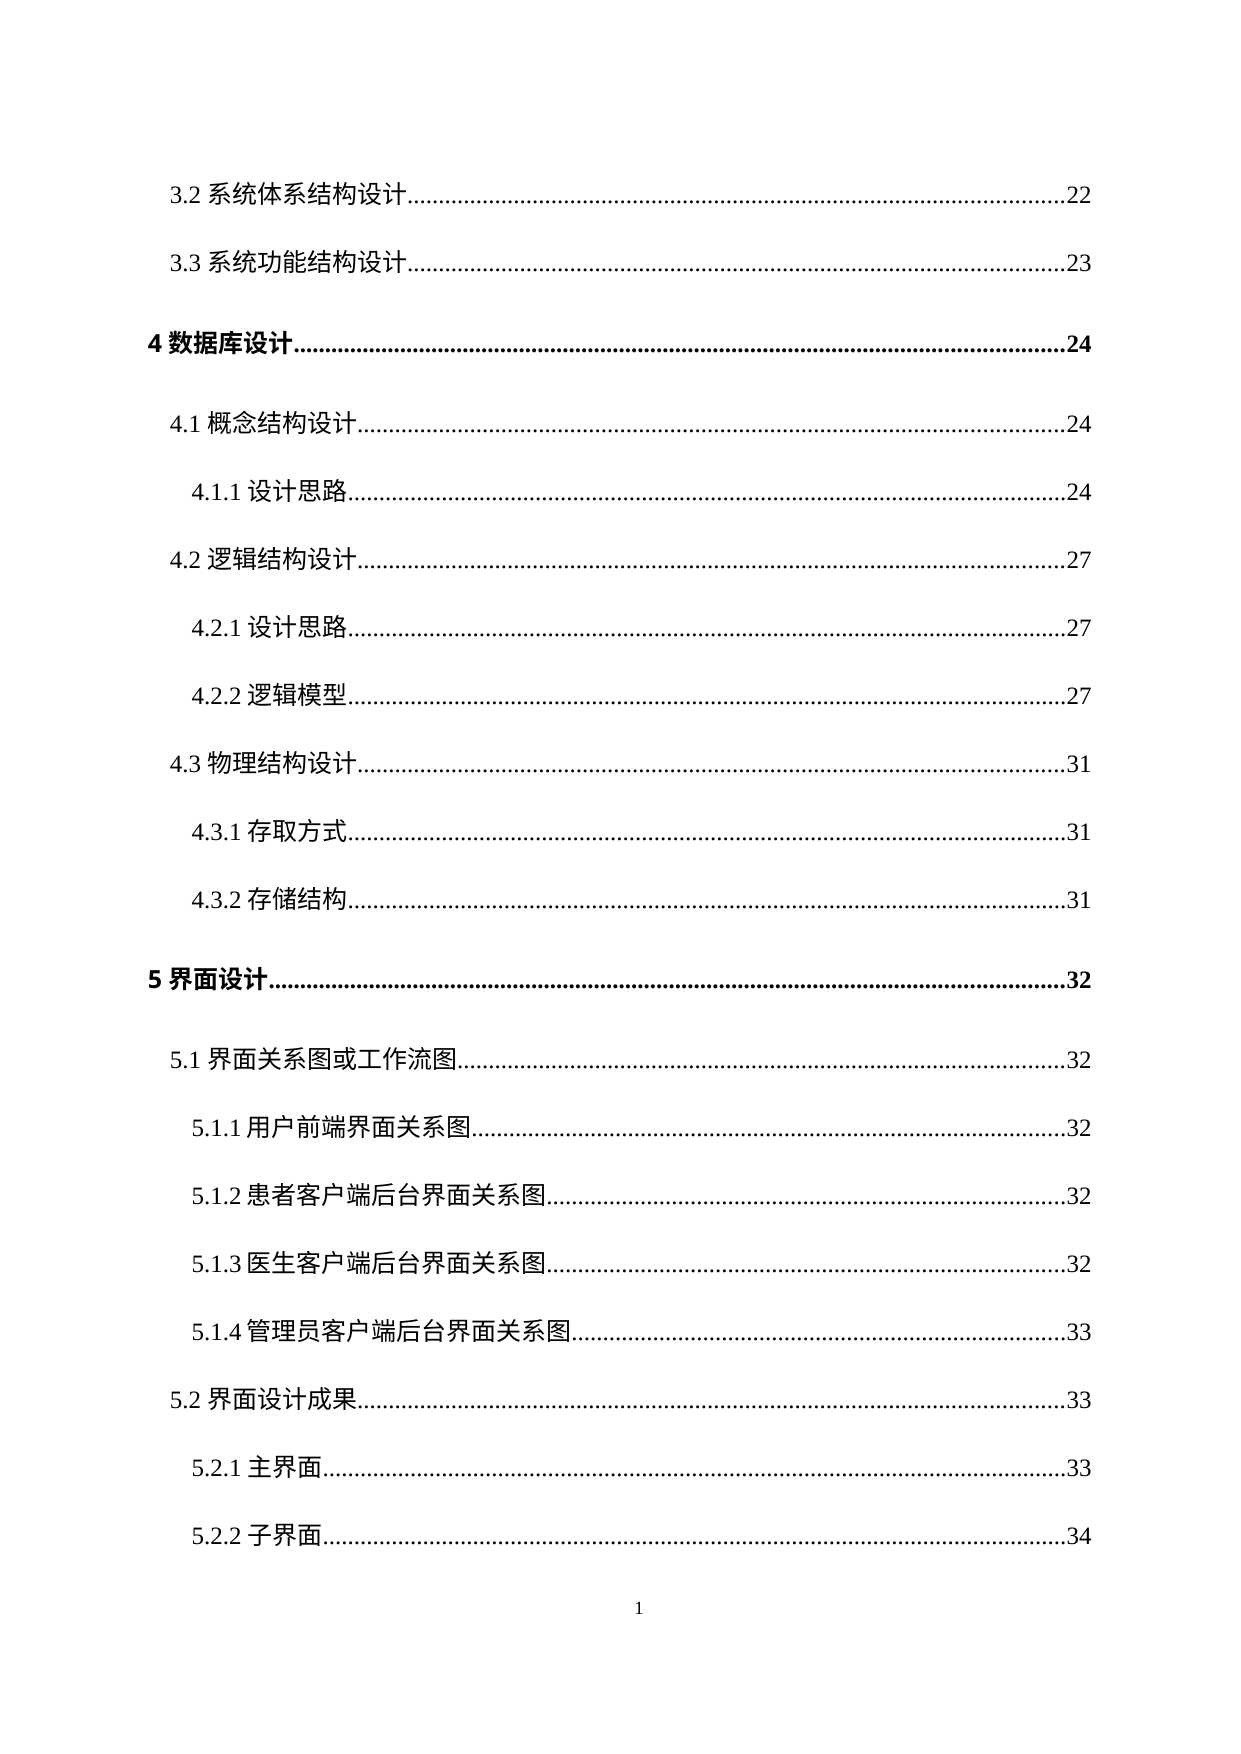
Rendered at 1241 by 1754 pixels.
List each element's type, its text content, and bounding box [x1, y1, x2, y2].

text 4.3.2 存储结构 31 [191, 863, 1092, 931]
text 5 界面设计 32 [148, 944, 1092, 1012]
text 4.1 概念结构设计 24 [169, 388, 1092, 456]
text 5.1.4管理员客户端后台界面关系图 33 [191, 1296, 1092, 1364]
text 4.2.2 逻辑模型 27 [191, 659, 1092, 727]
text 4.3.1 存取方式 31 [191, 795, 1092, 863]
text 4.2 逻辑结构设计 27 [169, 524, 1092, 592]
text 5.1.1用户前端界面关系图 32 [191, 1092, 1092, 1160]
text 5.1.3医生客户端后台界面关系图 32 [191, 1228, 1092, 1296]
text 4 数据库设计 24 [148, 307, 1092, 375]
text 4.1.1 设计思路 24 [191, 456, 1092, 524]
text 4.2.1 设计思路 27 [191, 592, 1092, 659]
text 5.2 界面设计成果 33 [169, 1364, 1092, 1432]
text 3.3 系统功能结构设计 23 [169, 227, 1092, 295]
text 5.2.2 子界面 34 [191, 1499, 1092, 1567]
text 4.3 物理结构设计 31 [169, 727, 1092, 795]
text 3.2 系统体系结构设计 22 [169, 159, 1092, 227]
text 5.1 界面关系图或工作流图 32 [169, 1024, 1092, 1092]
text 5.2.1 主界面 33 [191, 1432, 1092, 1499]
text 5.1.2患者客户端后台界面关系图 32 [191, 1160, 1092, 1228]
